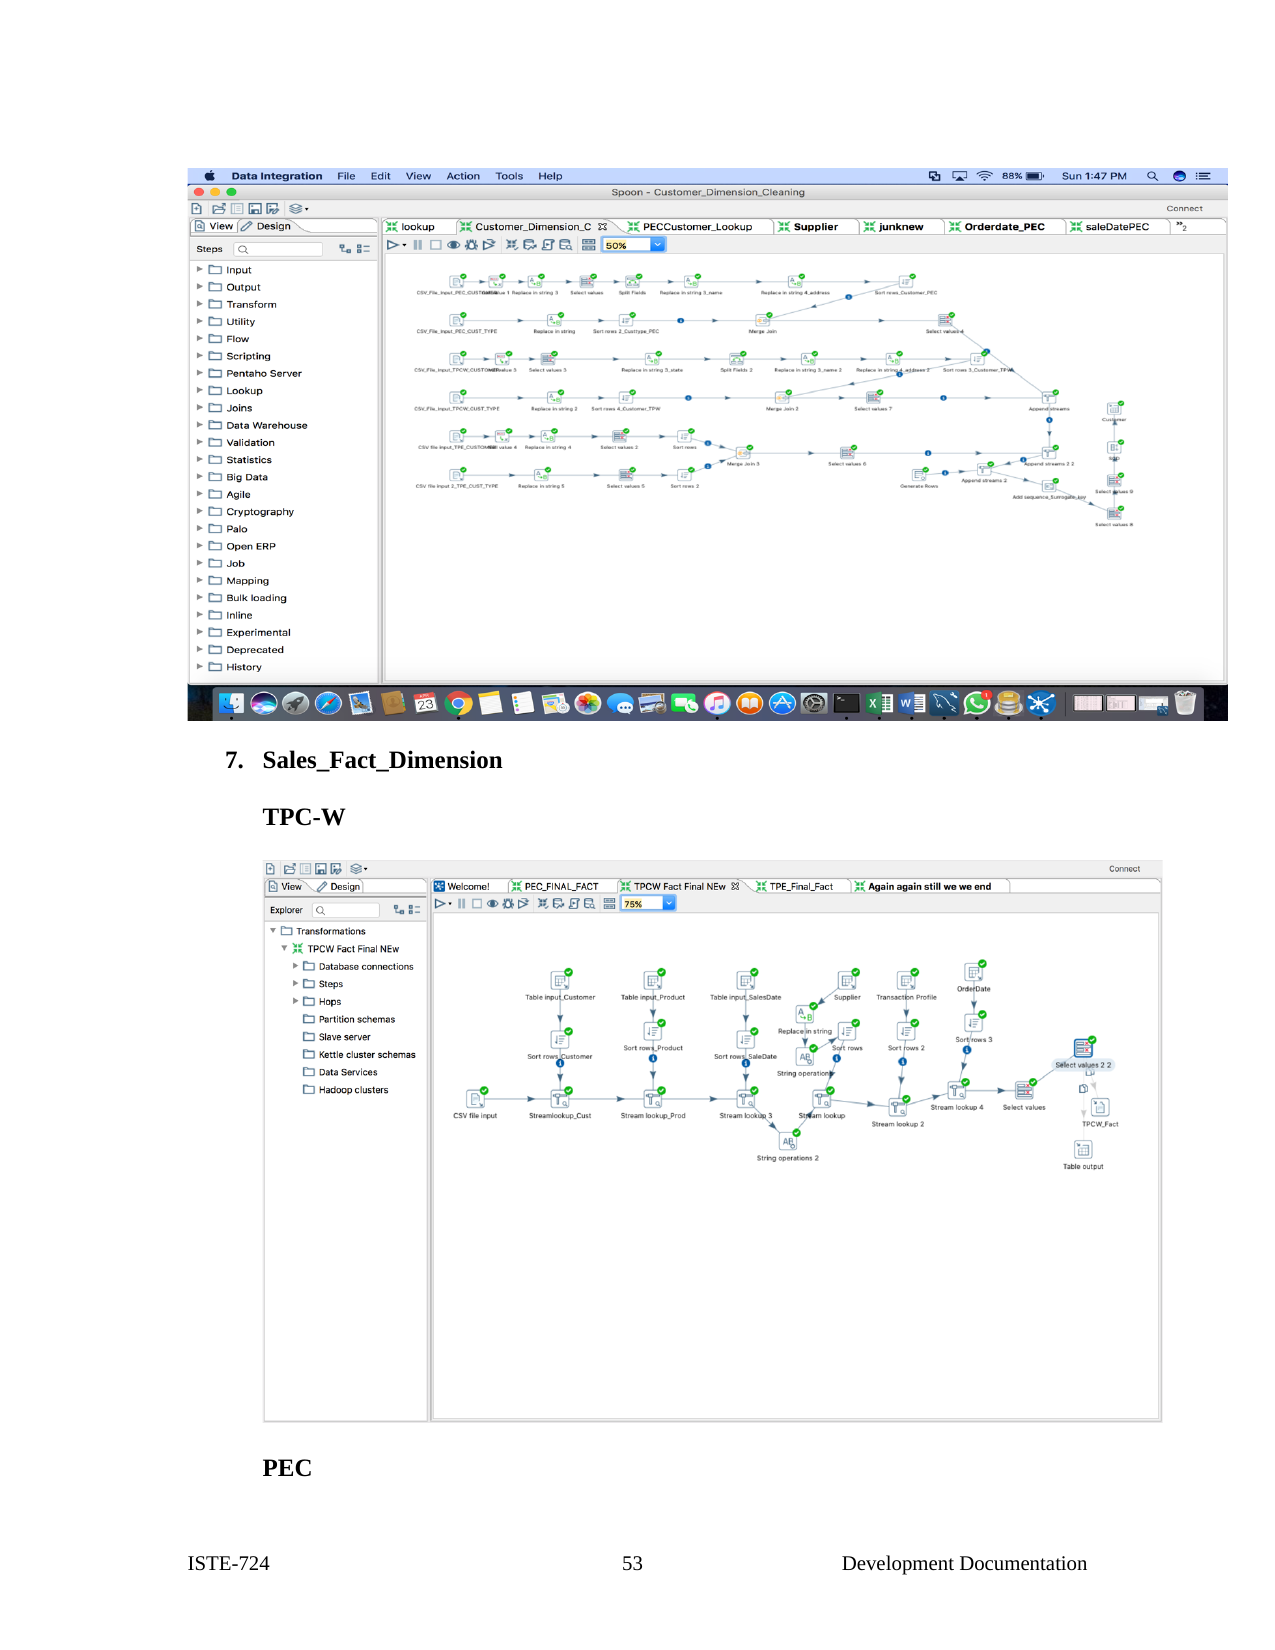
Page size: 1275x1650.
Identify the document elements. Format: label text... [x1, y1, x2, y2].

list Sales_Fact_Dimension [225, 745, 1087, 774]
picture [187, 168, 1228, 721]
picture [262, 860, 1163, 1423]
list TPC-W [262, 802, 1087, 831]
list PEC [262, 1453, 1087, 1482]
